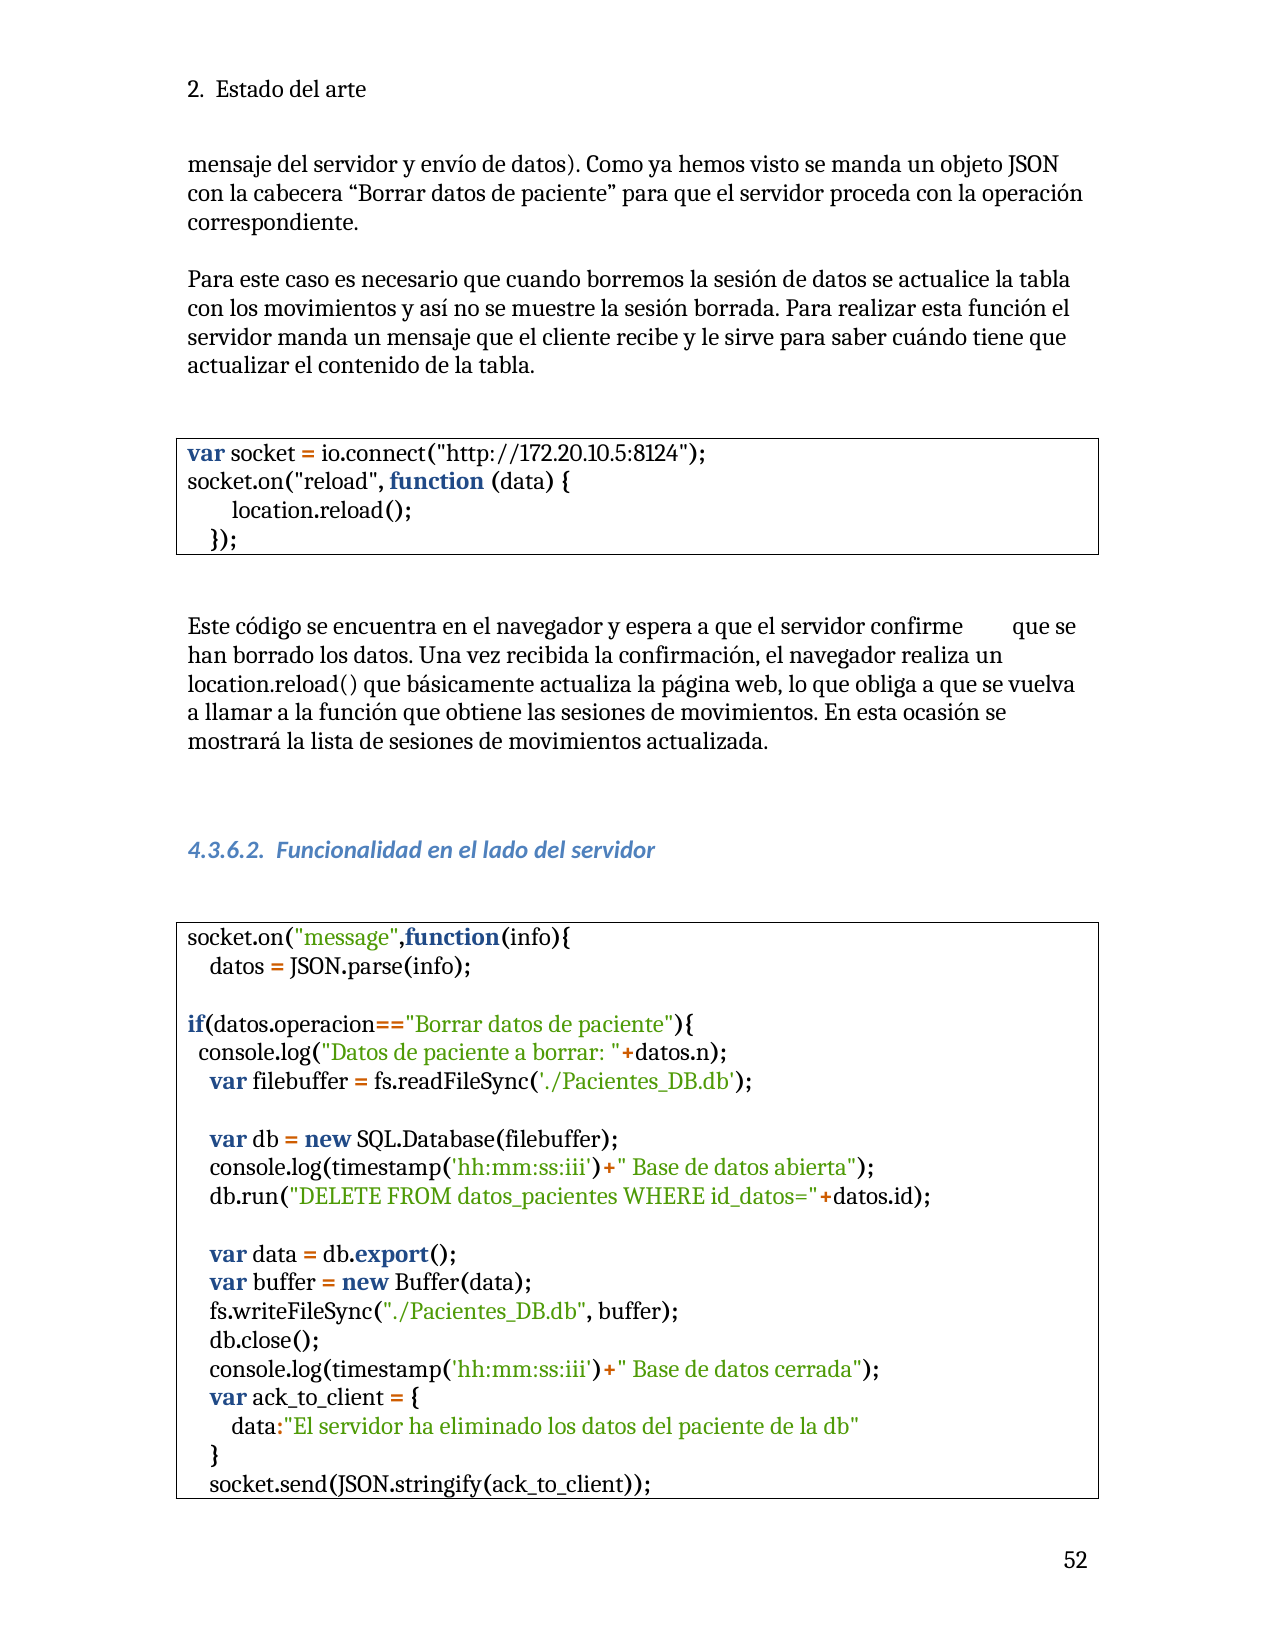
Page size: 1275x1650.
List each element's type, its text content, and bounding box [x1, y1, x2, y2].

text Para este caso es necesario que cuando borremos la sesión de datos se actualice la tabla con los movimientos y así no se muestre la sesión borrada. Para realizar esta función el servidor manda un mensaje que el cliente recibe y le sirve para saber tiene que actualizar el contenido de la tabla. [187, 265, 1087, 380]
subtitle 4.3.6.2. Funcionalidad en el lado del servidor [187, 834, 1087, 865]
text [187, 150, 1087, 236]
table_header [177, 923, 1098, 1498]
table_header [177, 439, 1098, 553]
text ste código se encuentra en el navegador y espera a que el servidor confirme que se han borrado los datos. Una vez recibida la confirmación, el navegador realiza un location.reload() que básicamente actualiza la página web, lo que obliga a que se vuelva a llamar a la función que obtiene las sesiones de movimientos. En esta ocasión se mostrará la lista de sesiones de movimientos actualizada. [187, 612, 1087, 756]
